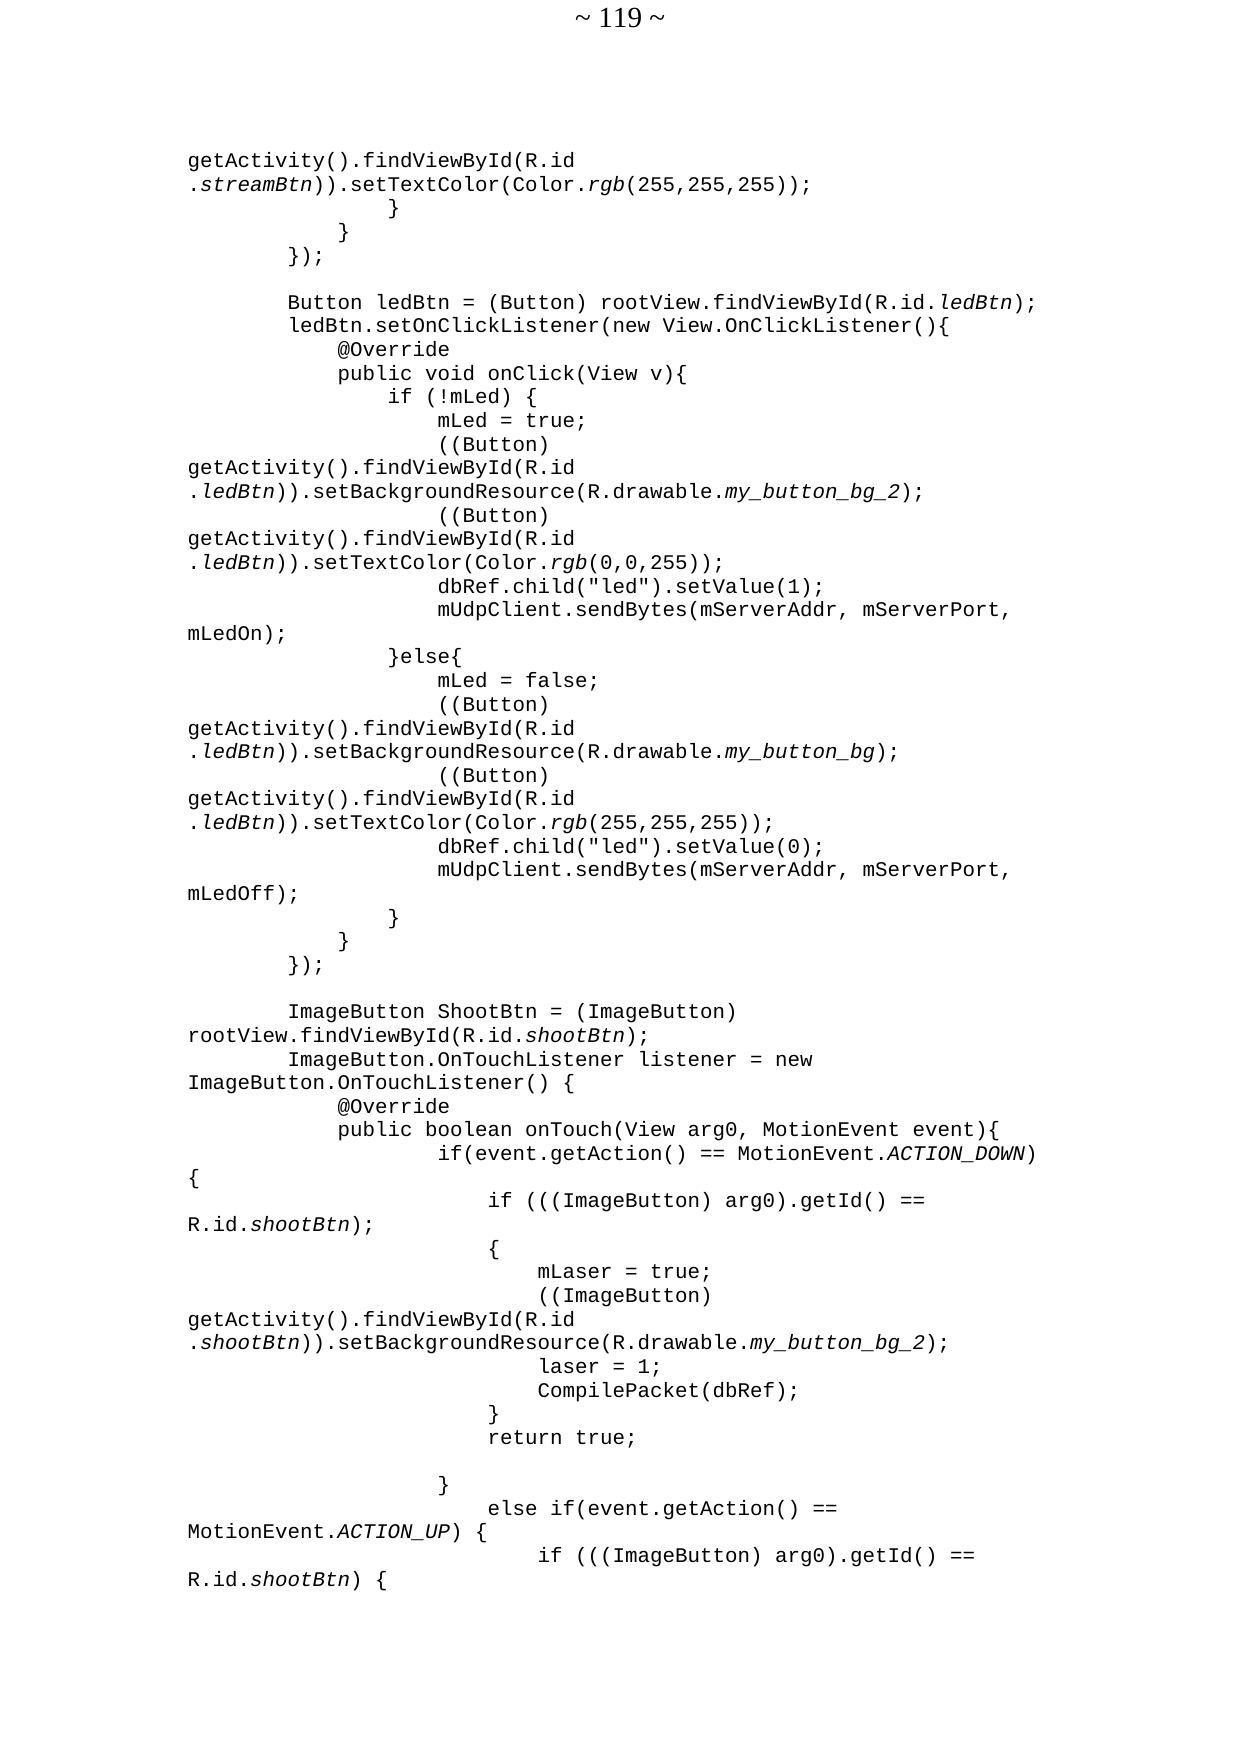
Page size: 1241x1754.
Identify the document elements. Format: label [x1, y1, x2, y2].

text [187, 150, 1053, 1592]
